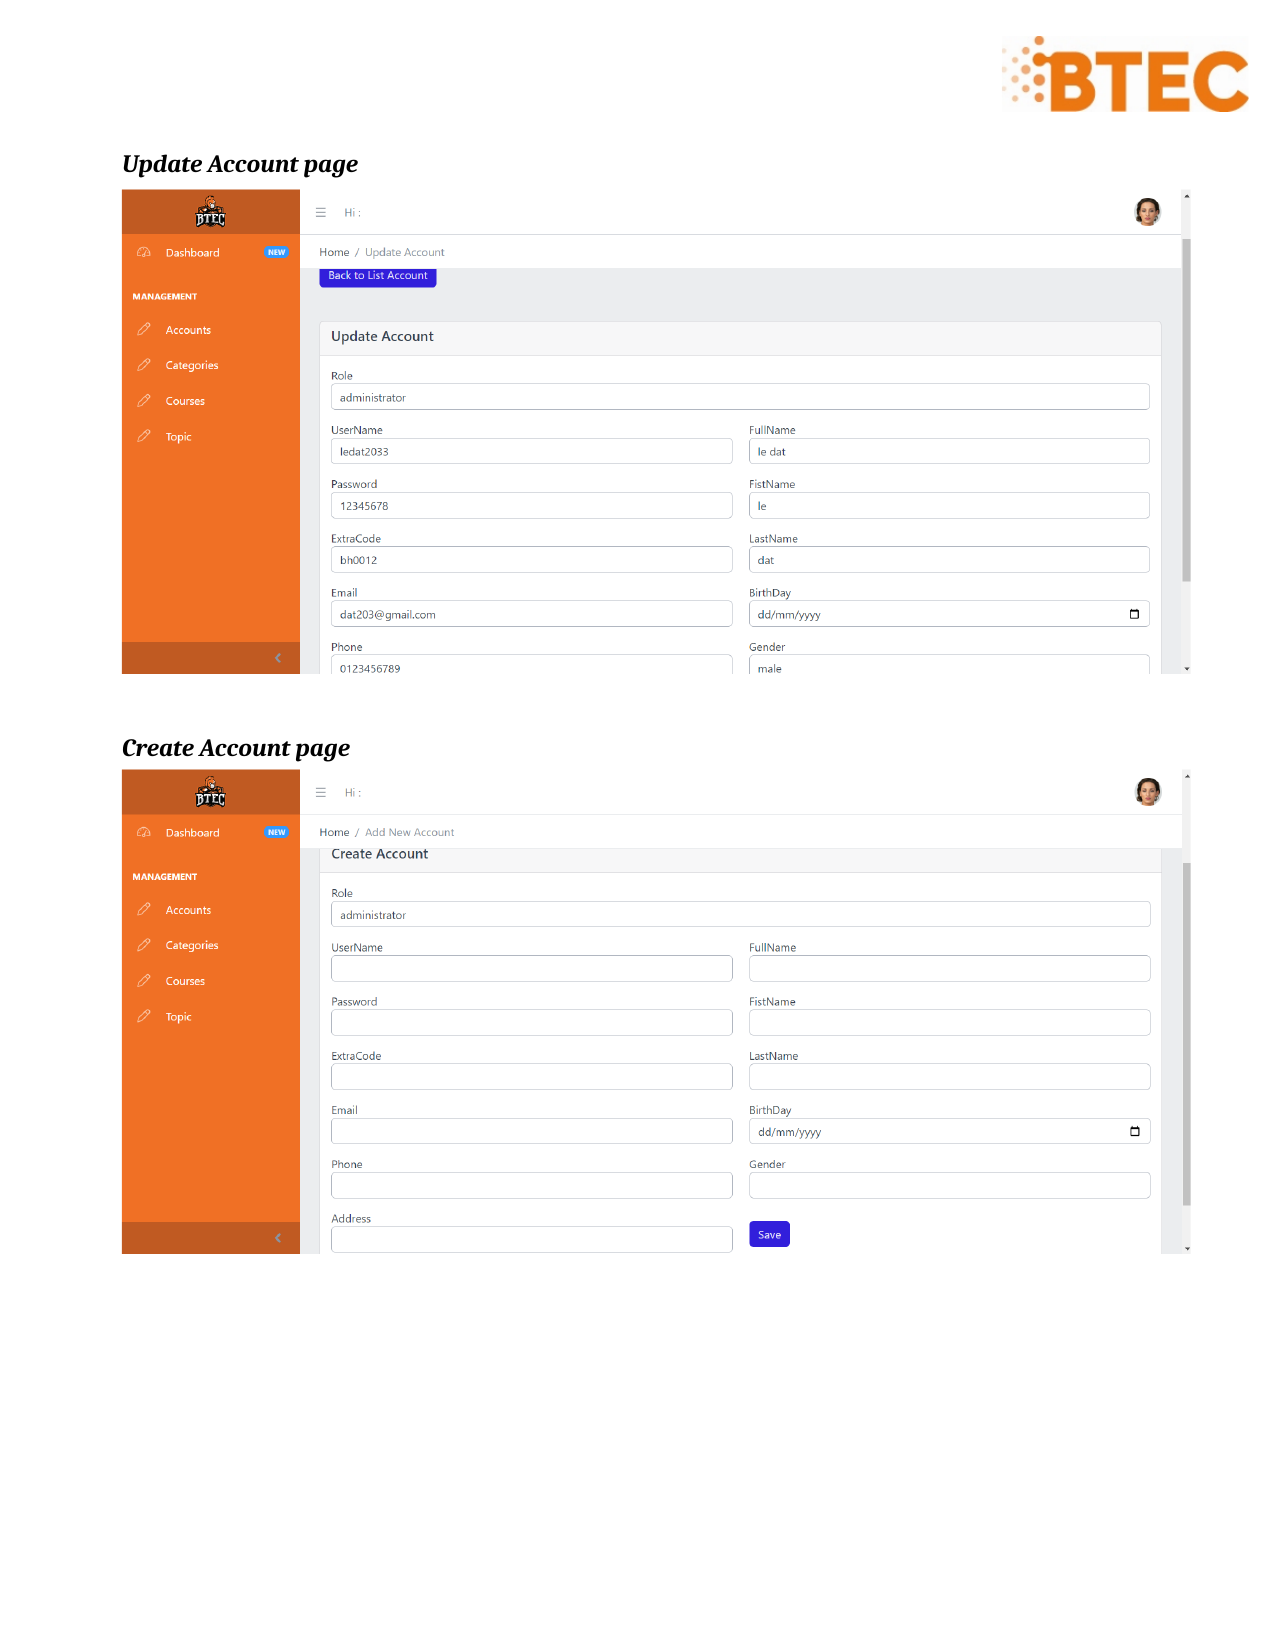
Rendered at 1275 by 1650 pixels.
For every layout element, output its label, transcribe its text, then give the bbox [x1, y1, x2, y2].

picture [1001, 36, 1249, 112]
subtitle Update Account page [122, 150, 1191, 183]
subtitle Create Account page [122, 734, 1191, 762]
picture [121, 183, 1191, 674]
picture [121, 766, 1191, 1254]
